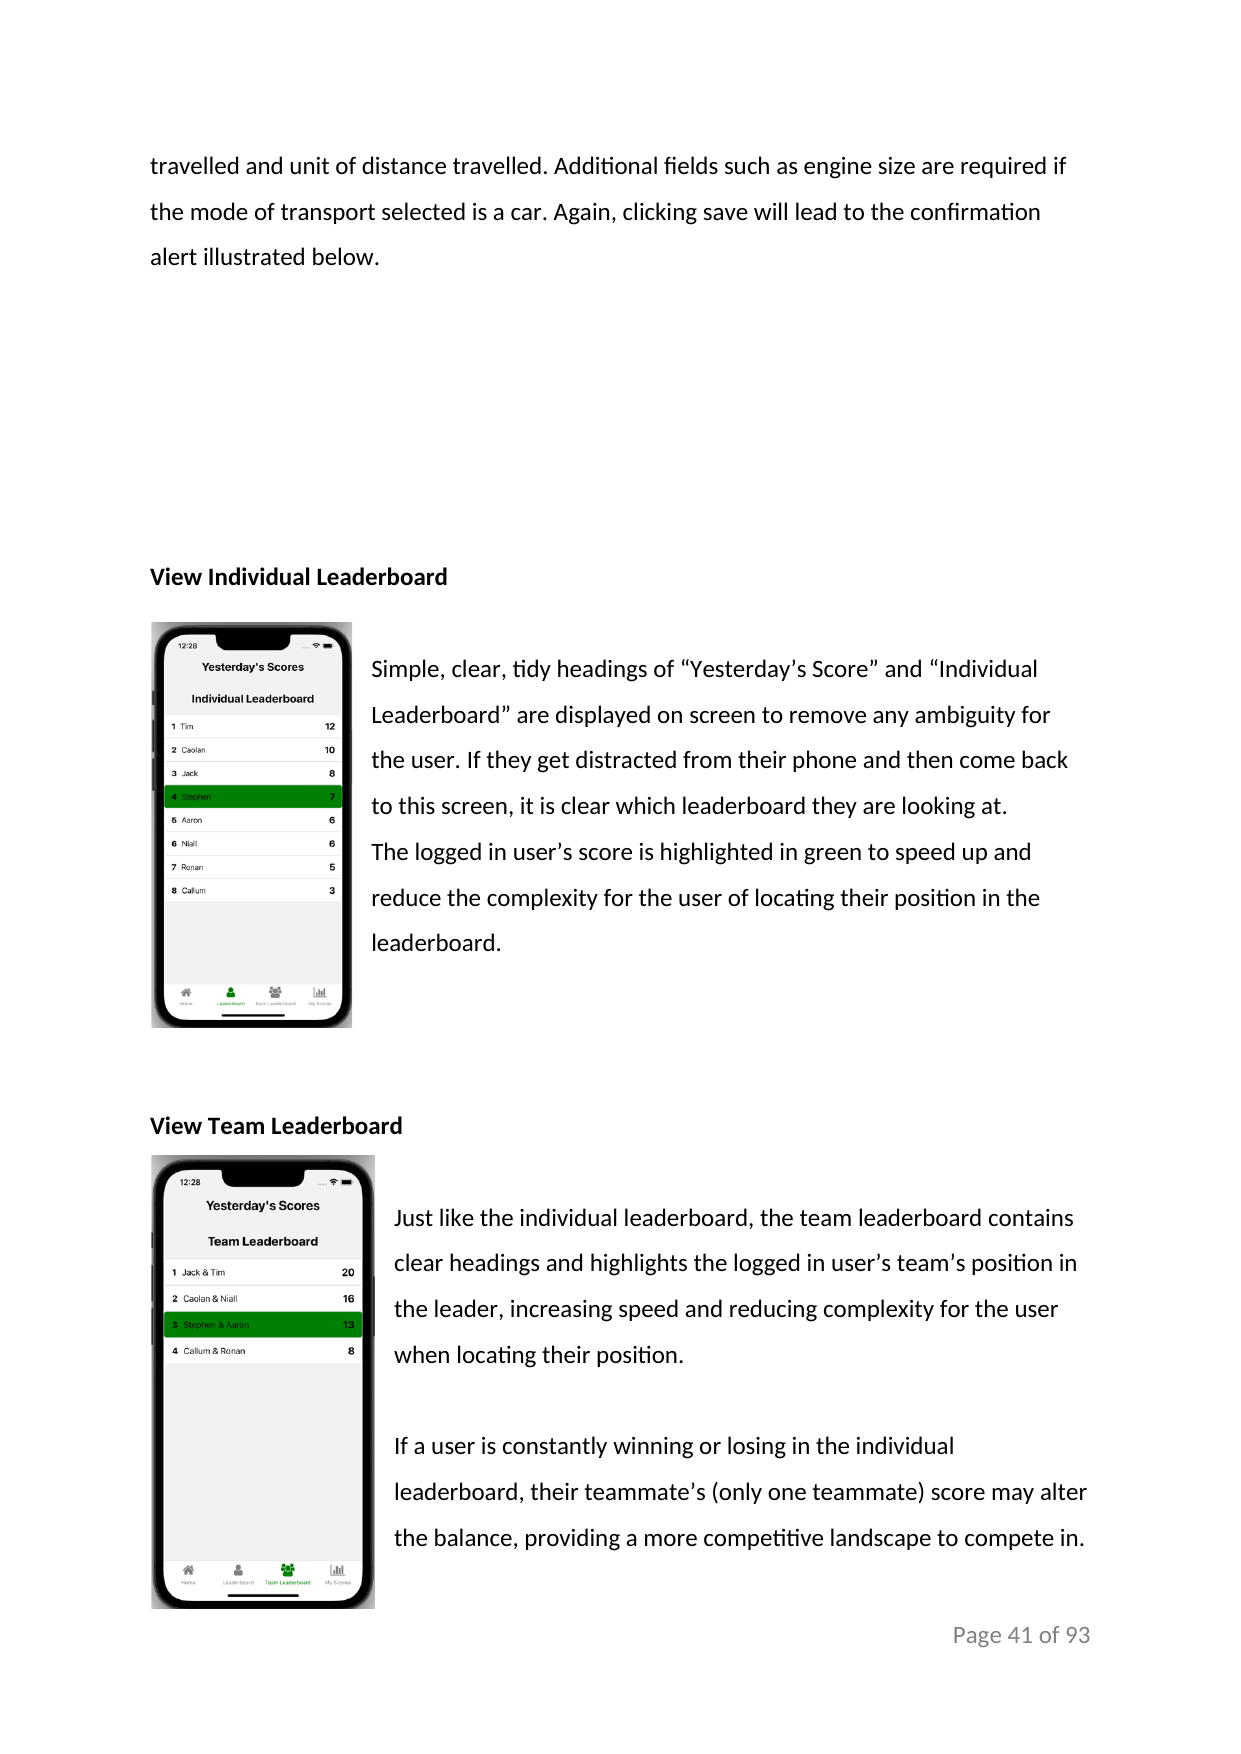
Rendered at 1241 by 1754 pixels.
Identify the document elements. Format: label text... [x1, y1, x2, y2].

text The logged in user’s score is highlighted in green to speed up and reduce the complexity for the user of locating their position in the leaderboard. [352, 836, 1090, 958]
text View Individual Leaderboard [150, 562, 1090, 592]
text Just like the individual leaderboard, the team leaderboard contains clear headings and highlights the logged in user’s team’s position in the leader, increasing speed and reducing complexity for the user when locating their position. [375, 1202, 1090, 1369]
text View Team Leaderboard [150, 1110, 1090, 1141]
picture [150, 622, 352, 1025]
text Simple, clear, tidy headings of “Yesterday’s Score” and “Individual Leaderboard” are displayed on screen to remove any ambiguity for the user. If they get distracted from their phone and then come back to this screen, it is clear which leaderboard they are looking at. [352, 653, 1090, 821]
picture [150, 1155, 375, 1607]
text If a user is constantly winning or losing in the individual leaderboard, their teammate’s (only one teammate) score may alter the balance, providing a more competitive landscape to compete in. [375, 1430, 1090, 1552]
